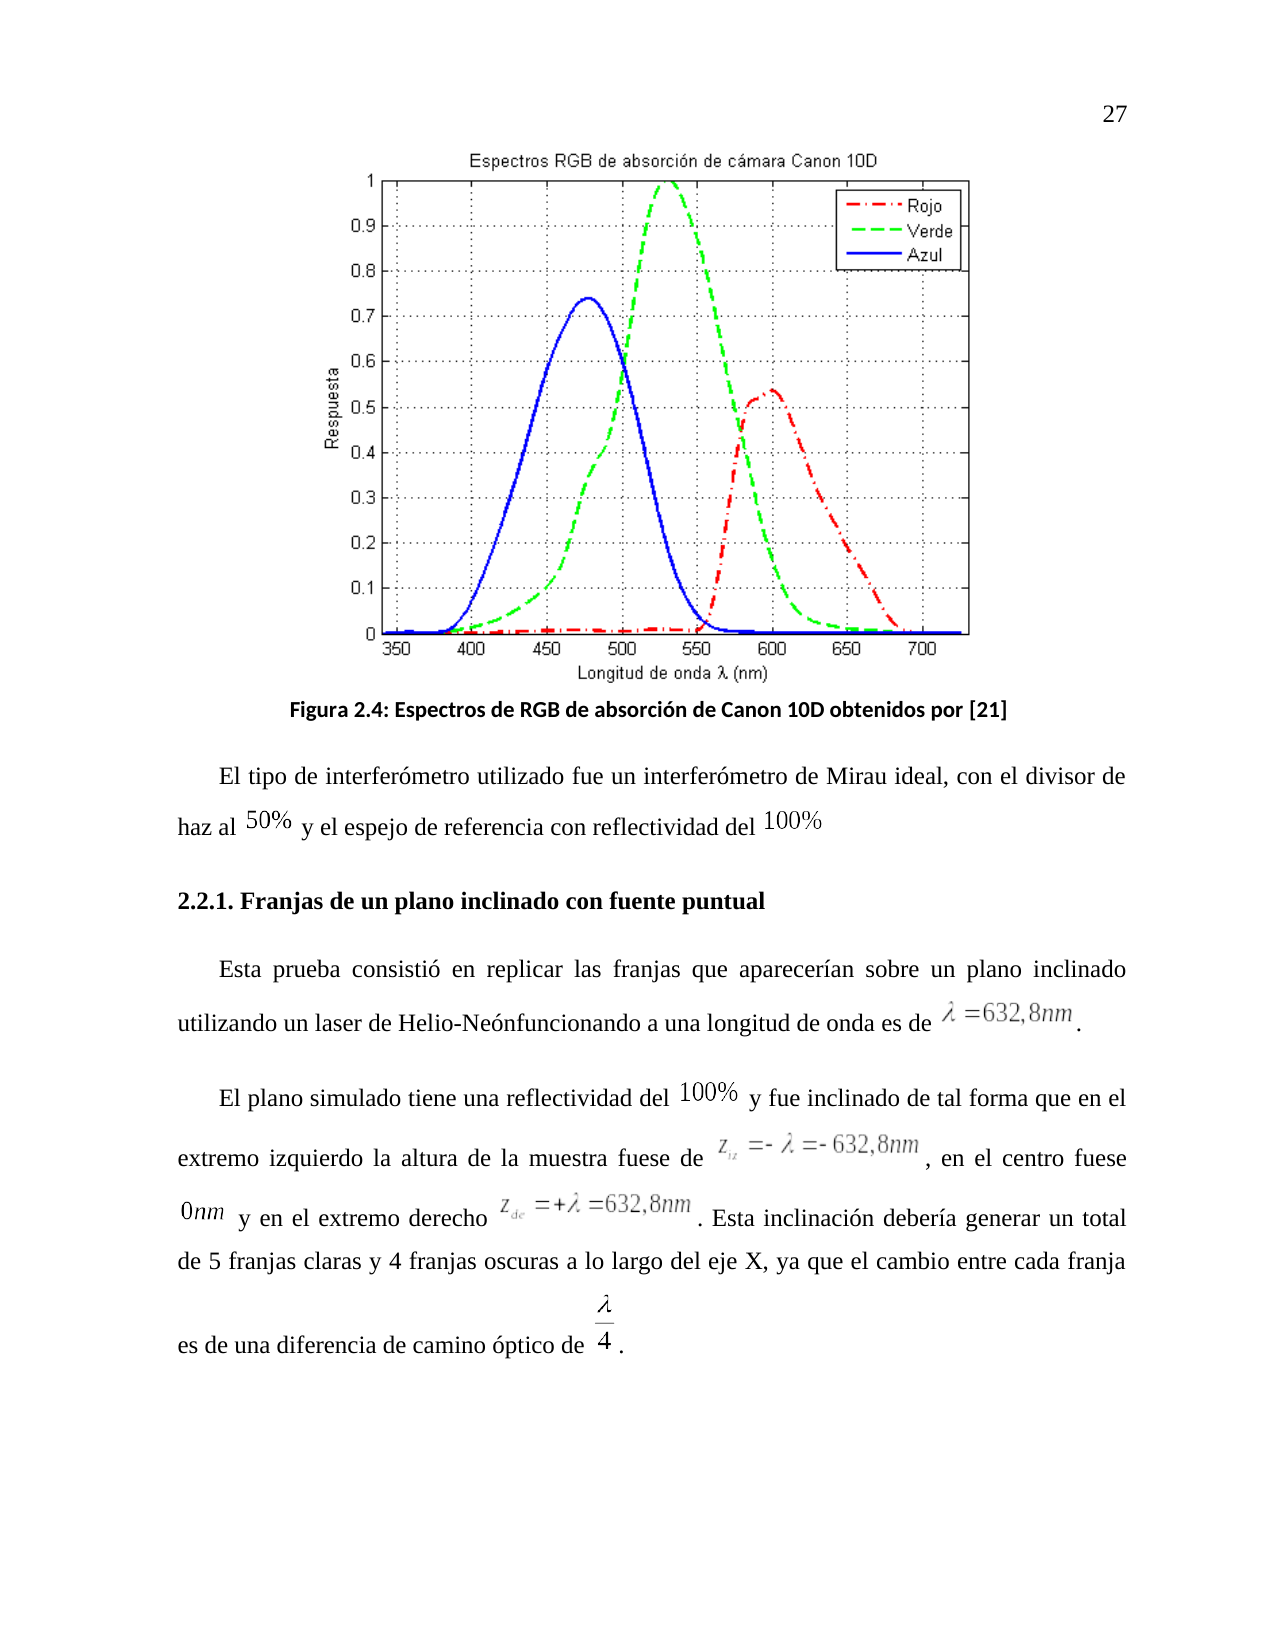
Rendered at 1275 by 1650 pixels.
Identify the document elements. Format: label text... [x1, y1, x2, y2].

subtitle Franjas de un plano inclinado con fuente puntual [177, 886, 1127, 915]
picture [314, 147, 983, 683]
text Esta prueba consistió en replicar las franjas que aparecerían sobre un plano inclinado utilizando un laser de Helio-Neónfuncionando a una longitud de onda es de . [177, 954, 1127, 1037]
text El tipo de interferómetro utilizado fue un interferómetro de Mirau ideal, con el divisor de haz al y el espejo de referencia con reflectividad del [177, 761, 1127, 840]
text El plano simulado tiene una reflectividad del y fue inclinado de tal forma que en el extremo izquierdo la altura de la muestra fuese de , en el centro fuese y en el extremo derecho . Esta inclinación debería generar un total de 5 franjas claras y 4 franjas oscuras a lo largo del eje X, ya que el cambio entre cada franja es de una diferencia de camino óptico de . [177, 1076, 1127, 1359]
